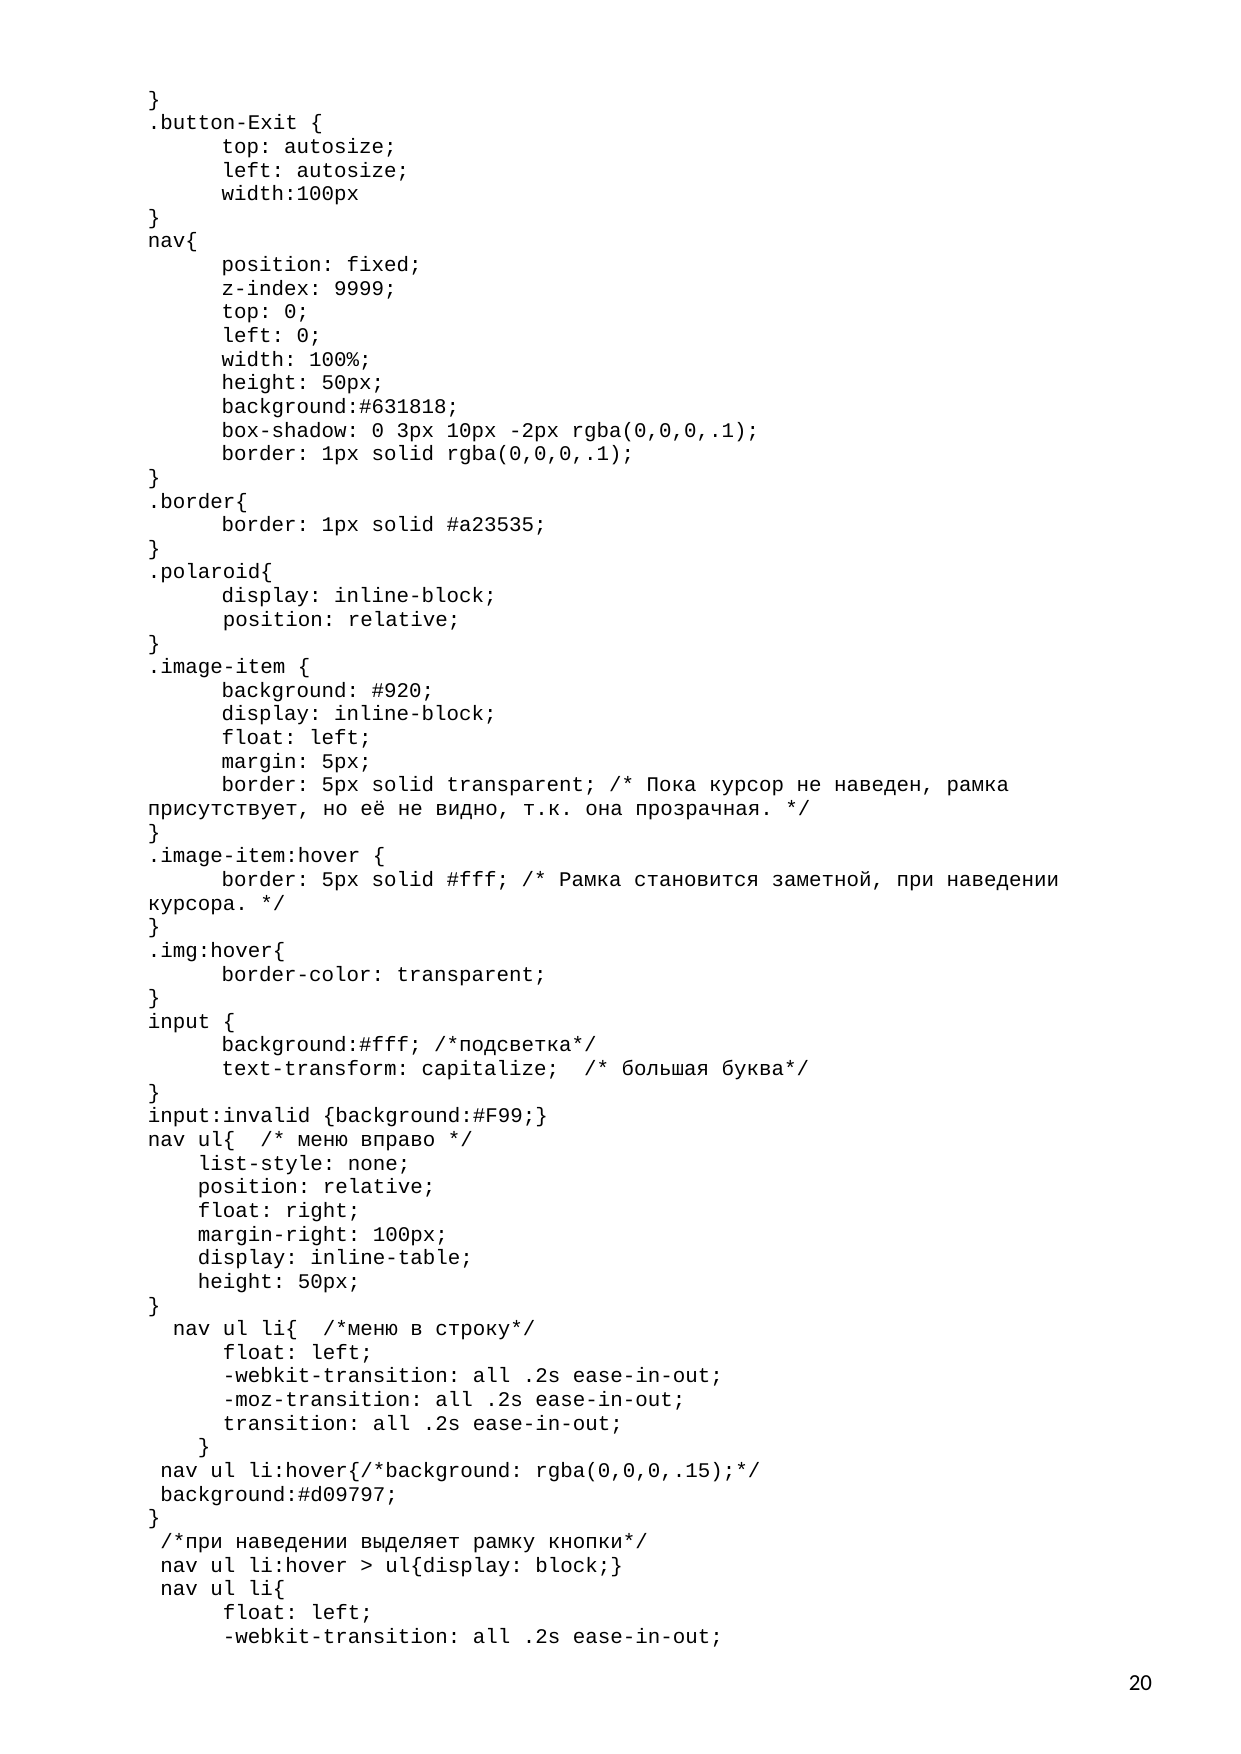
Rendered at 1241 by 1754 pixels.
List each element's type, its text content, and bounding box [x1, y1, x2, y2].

subtitle } [148, 89, 1152, 112]
subtitle } [148, 1294, 1152, 1318]
subtitle float: right; [148, 1200, 1152, 1224]
subtitle width: 100%; [148, 349, 1152, 372]
subtitle list-style: none; [148, 1153, 1152, 1176]
subtitle height: 50px; [148, 1271, 1152, 1294]
subtitle background:#fff; /*подсветка*/ [148, 1034, 1152, 1058]
subtitle /*при наведении выделяет рамку кнопки*/ [148, 1531, 1152, 1555]
subtitle input:invalid {background:#F99;} [148, 1105, 1152, 1129]
subtitle float: left; [148, 727, 1152, 751]
subtitle -webkit-transition: all .2s ease-in-out; [148, 1626, 1152, 1649]
subtitle border: 5px solid #fff; /* Рамка становится заметной, при наведении курсора. */ [148, 869, 1152, 916]
subtitle top: 0; [148, 301, 1152, 325]
subtitle display: inline-table; [148, 1247, 1152, 1271]
subtitle position: fixed; [148, 254, 1152, 278]
subtitle nav ul li{ /*меню в строку*/ [148, 1318, 1152, 1342]
subtitle .image-item:hover { [148, 845, 1152, 869]
subtitle background:#d09797; [148, 1484, 1152, 1507]
subtitle } [148, 1436, 1152, 1460]
subtitle z-index: 9999; [148, 278, 1152, 301]
subtitle display: inline-block; [148, 703, 1152, 727]
subtitle .button-Exit { [148, 112, 1152, 136]
subtitle -webkit-transition: all .2s ease-in-out; [148, 1366, 1152, 1389]
subtitle nav ul li:hover > ul{display: block;} [148, 1555, 1152, 1578]
subtitle -moz-transition: all .2s ease-in-out; [148, 1389, 1152, 1413]
subtitle display: inline-block; [148, 585, 1152, 609]
subtitle nav{ [148, 231, 1152, 254]
subtitle } [148, 987, 1152, 1011]
subtitle float: left; [148, 1602, 1152, 1626]
subtitle position: relative; [148, 609, 1152, 632]
subtitle } [148, 632, 1152, 656]
subtitle left: autosize; [148, 159, 1152, 183]
subtitle } [148, 467, 1152, 491]
subtitle border: 5px solid transparent; /* Пока курсор не наведен, рамка присутствует, но её не видно, т.к. она прозрачная. */ [148, 774, 1152, 822]
subtitle .image-item { [148, 656, 1152, 680]
subtitle } [148, 1507, 1152, 1531]
subtitle border: 1px solid rgba(0,0,0,.1); [148, 443, 1152, 467]
subtitle } [148, 822, 1152, 845]
subtitle border: 1px solid #a23535; [148, 514, 1152, 538]
subtitle position: relative; [148, 1176, 1152, 1200]
subtitle left: 0; [148, 325, 1152, 349]
subtitle background:#631818; [148, 396, 1152, 420]
subtitle text-transform: capitalize; /* большая буква*/ [148, 1058, 1152, 1082]
subtitle nav ul{ /* меню вправо */ [148, 1129, 1152, 1153]
subtitle top: autosize; [148, 136, 1152, 159]
subtitle background: #920; [148, 680, 1152, 703]
subtitle .border{ [148, 491, 1152, 514]
subtitle nav ul li:hover{/*background: rgba(0,0,0,.15);*/ [148, 1460, 1152, 1484]
subtitle .img:hover{ [148, 940, 1152, 963]
subtitle .polaroid{ [148, 562, 1152, 585]
subtitle } [148, 207, 1152, 231]
subtitle height: 50px; [148, 372, 1152, 396]
subtitle float: left; [148, 1342, 1152, 1366]
subtitle nav ul li{ [148, 1578, 1152, 1602]
subtitle border-color: transparent; [148, 963, 1152, 987]
subtitle box-shadow: 0 3px 10px -2px rgba(0,0,0,.1); [148, 420, 1152, 443]
subtitle width:100px [148, 183, 1152, 207]
subtitle } [148, 1082, 1152, 1105]
subtitle margin: 5px; [148, 751, 1152, 774]
subtitle transition: all .2s ease-in-out; [148, 1413, 1152, 1436]
subtitle input { [148, 1011, 1152, 1034]
subtitle } [148, 538, 1152, 562]
subtitle } [148, 916, 1152, 940]
subtitle margin-right: 100px; [148, 1224, 1152, 1247]
